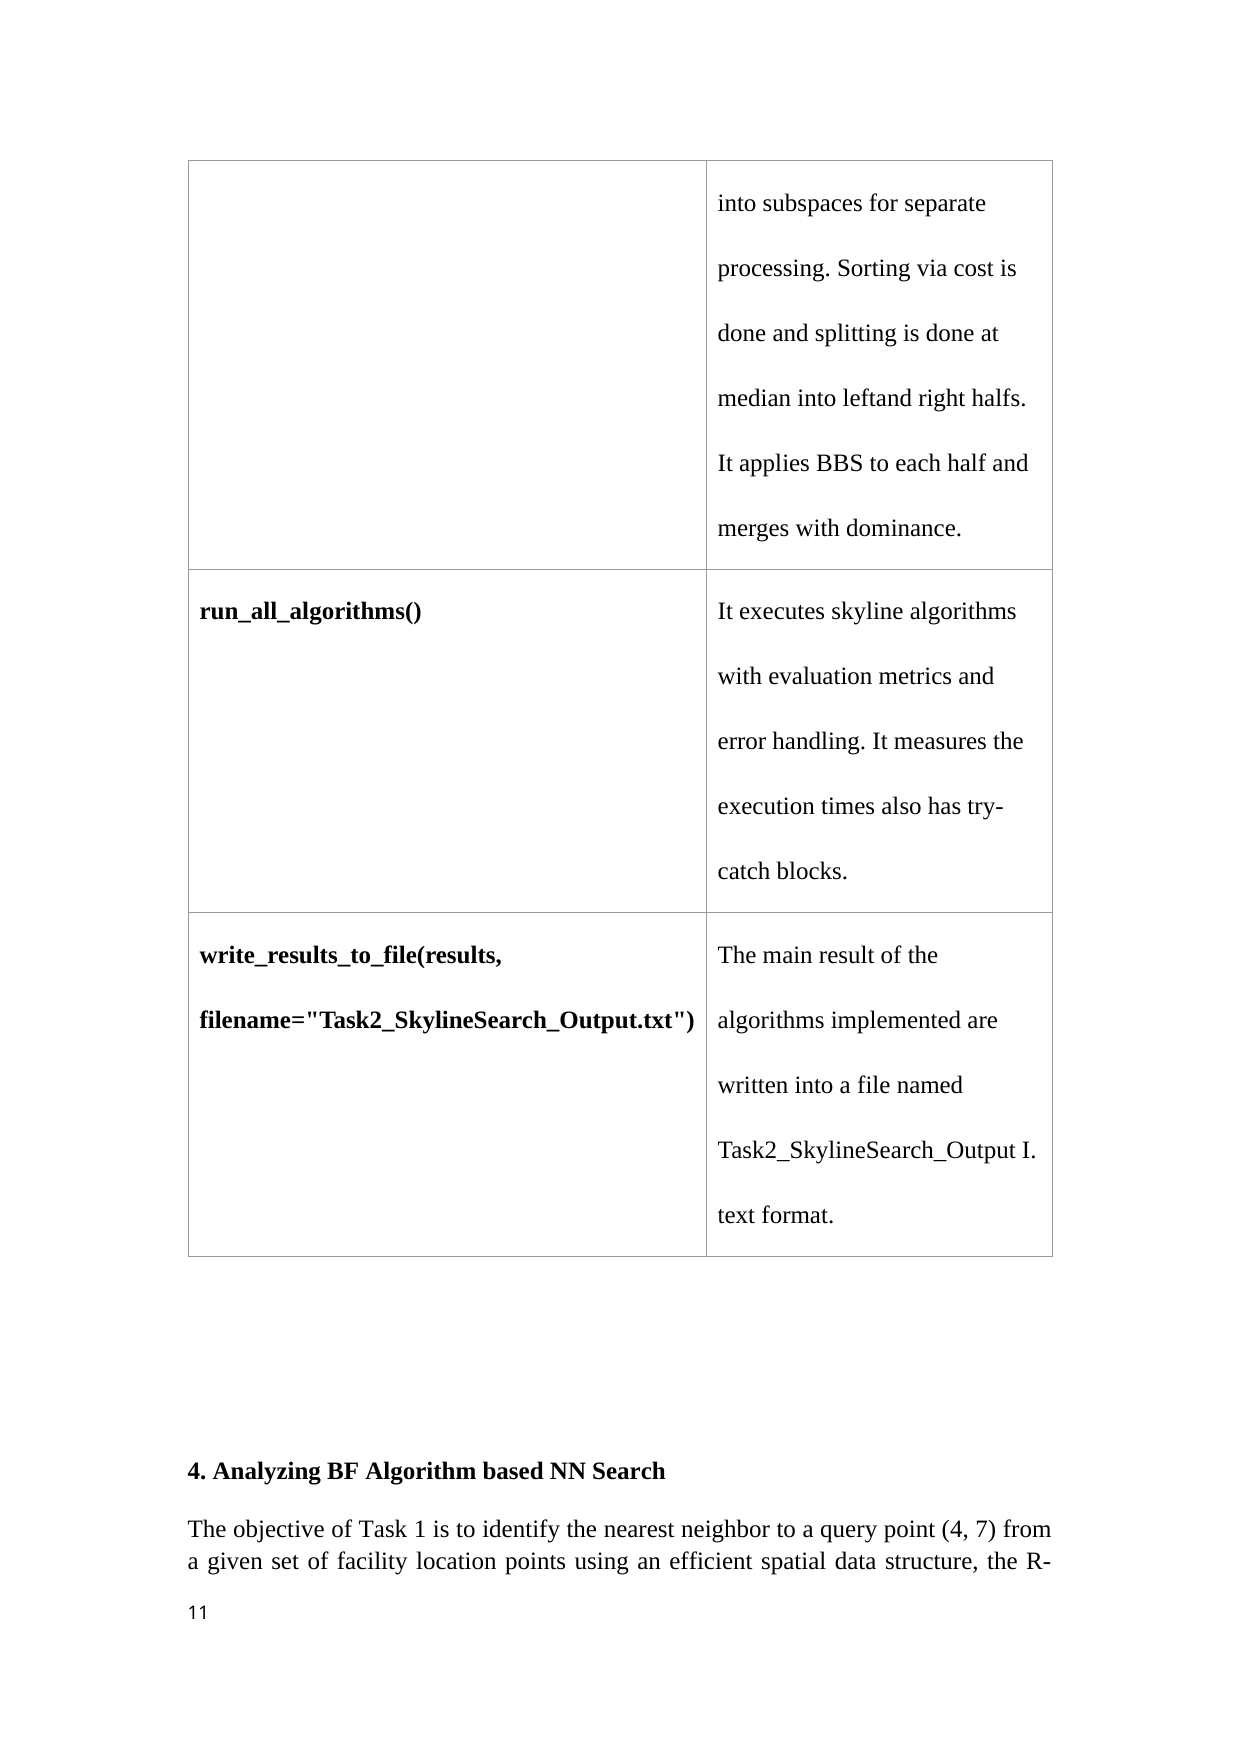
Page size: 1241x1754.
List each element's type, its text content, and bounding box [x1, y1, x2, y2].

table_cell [189, 161, 706, 568]
text 4. Analyzing BF Algorithm based NN Search [187, 1454, 1053, 1487]
table_cell It executes skyline algorithms with evaluation metrics and error handling. It measures the execution times also has try-catch blocks. [707, 570, 1052, 912]
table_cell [707, 161, 1052, 568]
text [187, 1512, 1053, 1577]
table_cell The main result of the algorithms implemented are written into a file named Task2_SkylineSearch_Output I. text format. [707, 913, 1052, 1256]
table_cell run_all_algorithms() [189, 570, 706, 912]
table_cell write_results_to_file(results, filename="Task2_SkylineSearch_Output.txt") [189, 913, 706, 1256]
